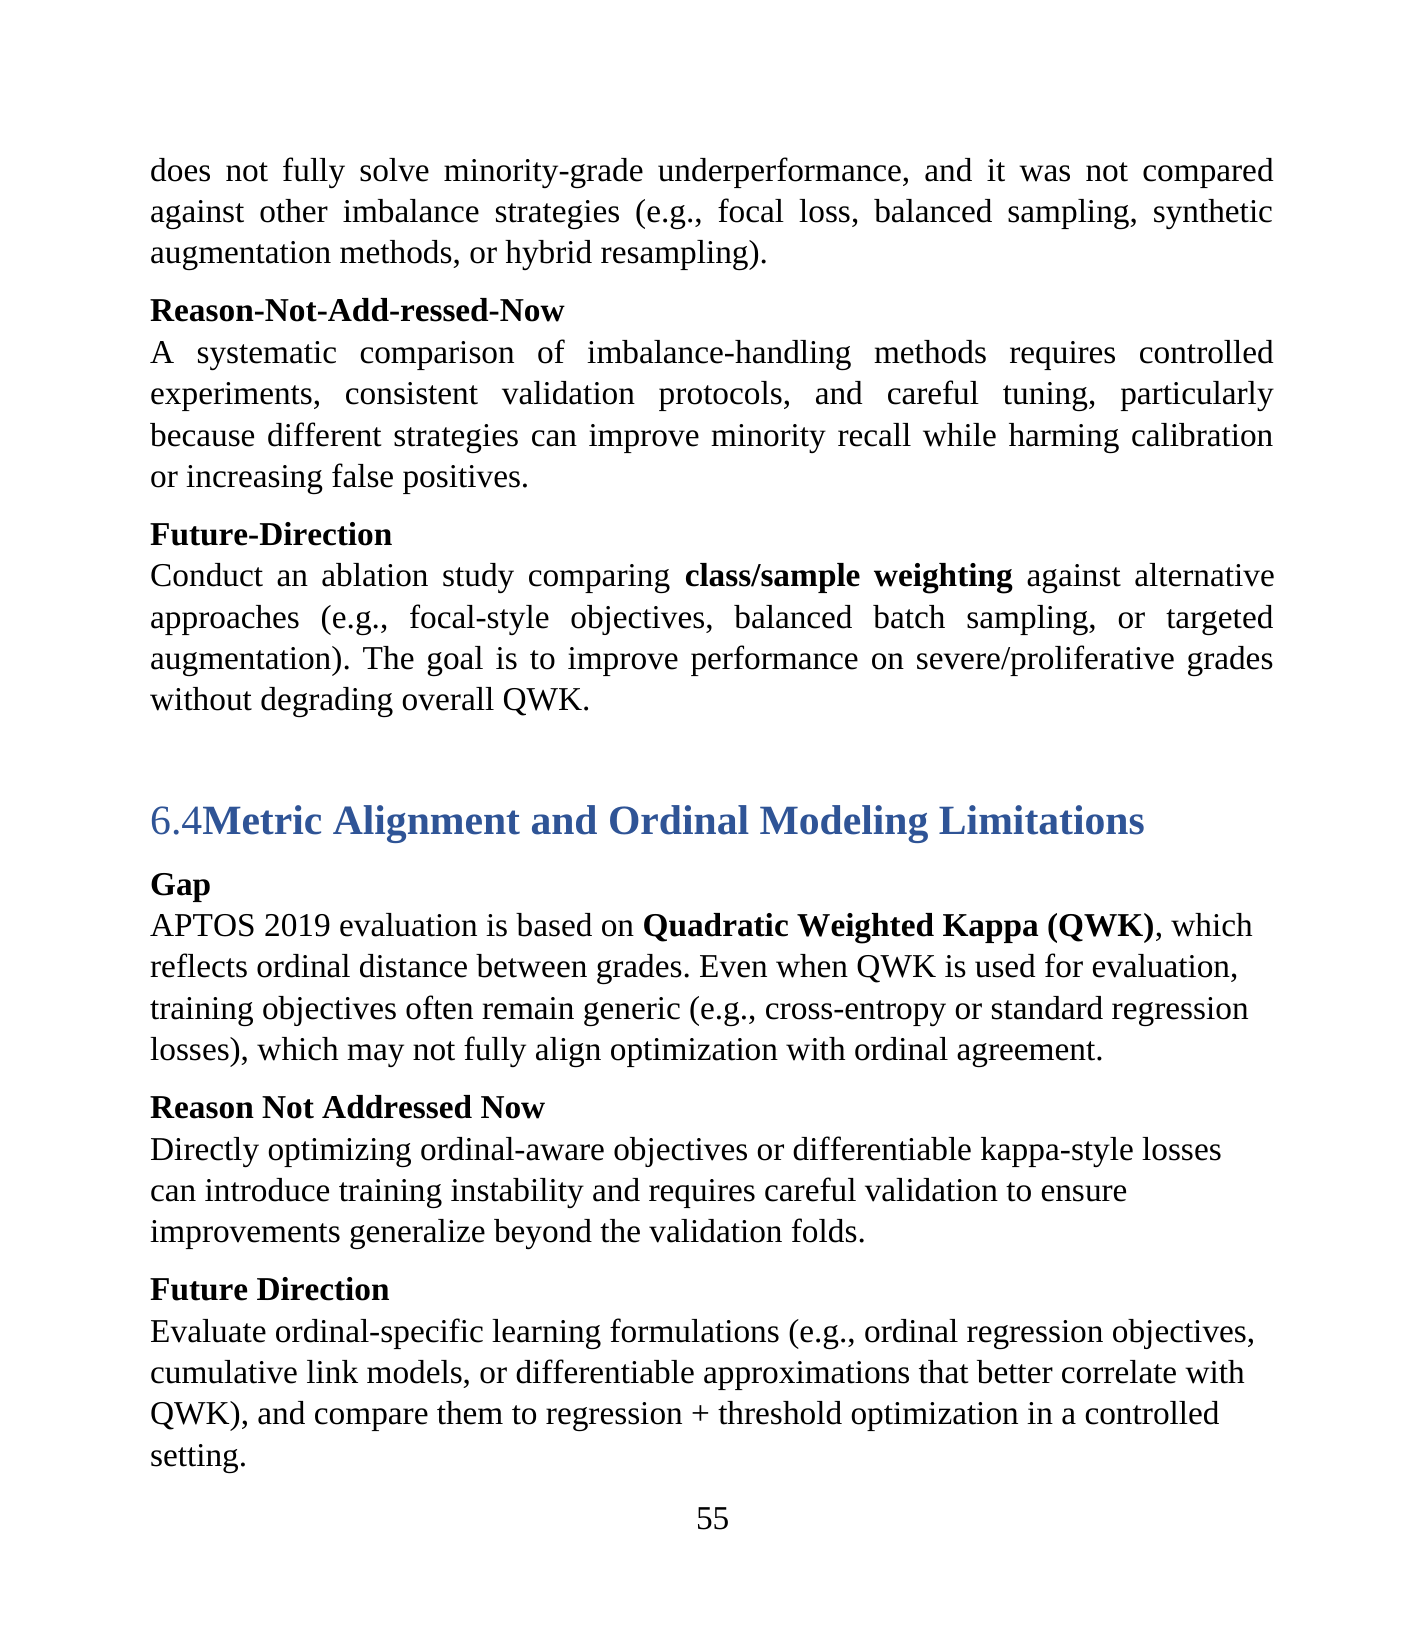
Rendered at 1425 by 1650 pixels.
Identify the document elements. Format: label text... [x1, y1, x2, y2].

text 6.4Metric Alignment and Ordinal Modeling Limitations [150, 796, 1275, 843]
text Reason-Not-Add-ressed-Now A systematic comparison of imbalance-handling methods requires controlled experiments, consistent validation protocols, and careful tuning, particularly because different strategies can improve minority recall while harming calibration or increasing false positives. [150, 291, 1275, 494]
text Future Direction Evaluate ordinal-specific learning formulations (e.g., ordinal regression objectives, cumulative link models, or differentiable approximations that better correlate with QWK), and compare them to regression + threshold optimization in a controlled setting. [150, 1269, 1275, 1473]
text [150, 150, 1275, 271]
text Reason Not Addressed Now Directly optimizing ordinal-aware objectives or differentiable kappa-style losses can introduce training instability and requires careful validation to ensure improvements generalize beyond the validation folds. [150, 1087, 1275, 1250]
text Gap APTOS 2019 evaluation is based on Quadratic Weighted Kappa (QWK), which reflects ordinal distance between grades. Even when QWK is used for evaluation, training objectives often remain generic (e.g., cross-entropy or standard regression losses), which may not fully align optimization with ordinal agreement. [150, 864, 1275, 1068]
text Future-Direction Conduct an ablation study comparing class/sample weighting against alternative approaches (e.g., focal-style objectives, balanced batch sampling, or targeted augmentation). The goal is to improve performance on severe/proliferative grades without degrading overall QWK. [150, 514, 1275, 718]
